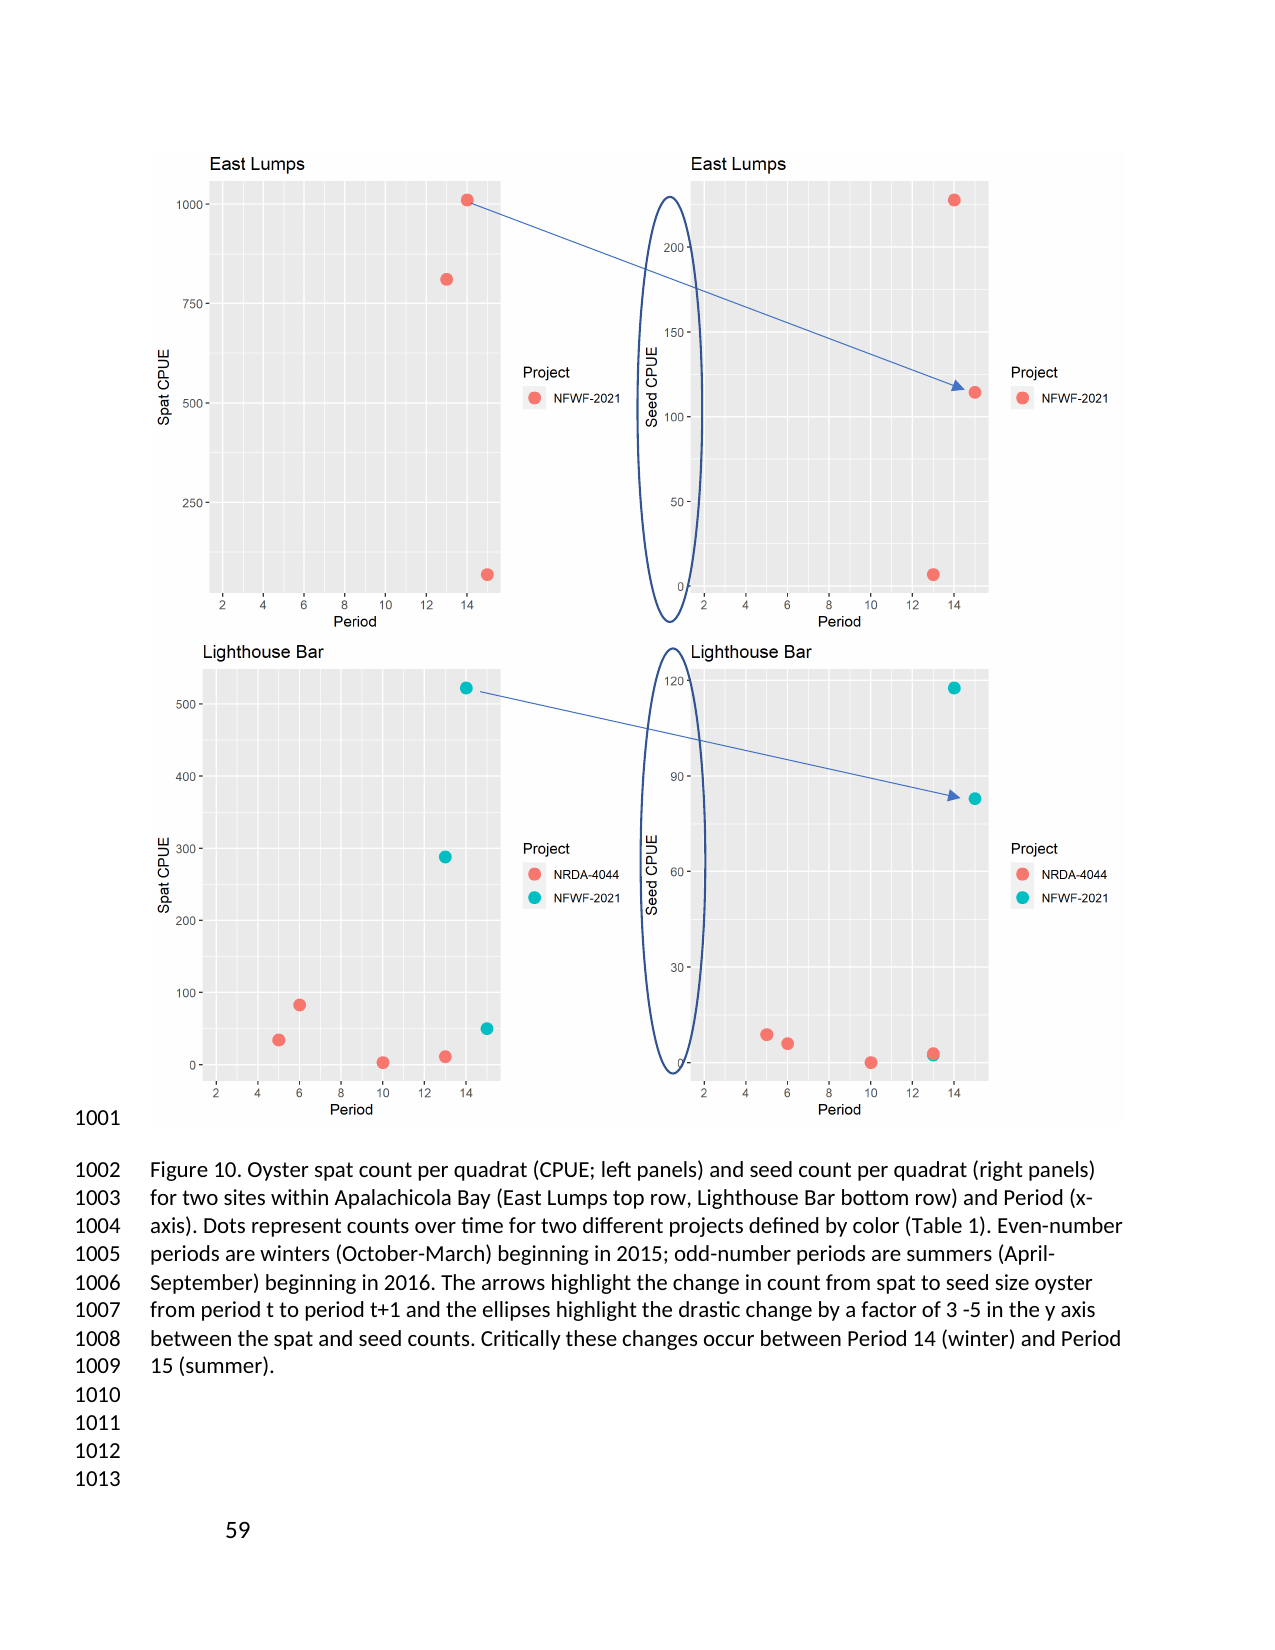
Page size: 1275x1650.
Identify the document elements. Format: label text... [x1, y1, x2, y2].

picture [150, 150, 1125, 1125]
text Figure 10. Oyster spat count per quadrat (CPUE; left panels) and seed count per quadrat (right panels) for two sites within Apalachicola Bay (East Lumps top row, Lighthouse Bar bottom row) and Period (x-axis). Dots represent counts over time for two different projects defined by color (Table 1). Even-number periods are winters (October-March) beginning in 2015; odd-number periods are summers (April-September) beginning in 2016. The arrows highlight the change in count from spat to seed size oyster from period t to period t+1 and the ellipses highlight the drastic change by a factor of 3 -5 in the y axis between the spat and seed counts. Critically these changes occur between Period 14 (winter) and Period 15 (summer). [150, 1156, 1125, 1380]
